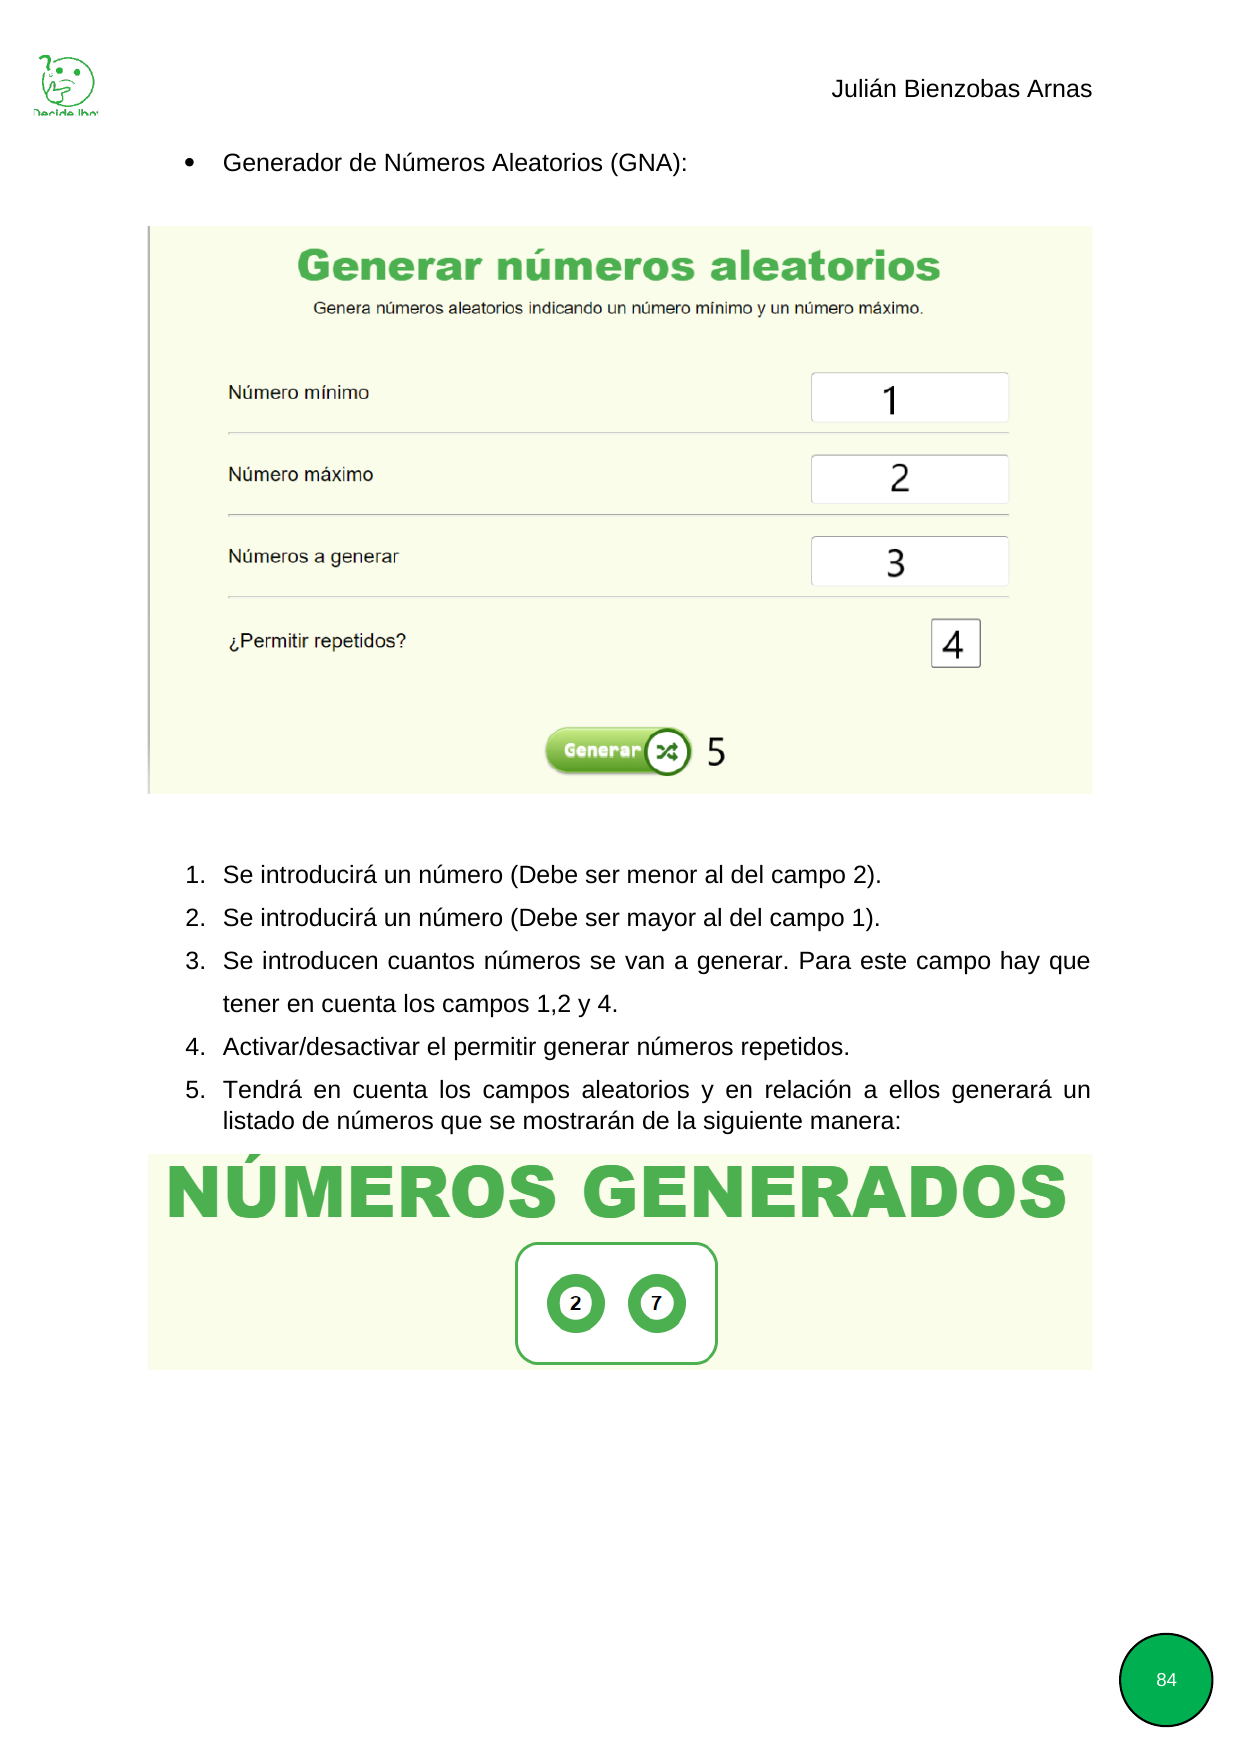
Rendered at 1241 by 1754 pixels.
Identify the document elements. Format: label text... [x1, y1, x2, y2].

list Se introducirá un número (Debe ser mayor al del campo 1). [185, 903, 1092, 932]
picture [147, 226, 1093, 794]
list Tendrá en cuenta los campos aleatorios y en relación a ellos generará un listado de números que se mostrarán de la siguiente manera: [185, 1075, 1092, 1135]
picture [32, 55, 99, 114]
picture [147, 1154, 1093, 1370]
list Generador de Números Aleatorios (GNA): [185, 148, 1092, 177]
list Se introducen cuantos números se van a generar. Para este campo hay que tener en cuenta los campos 1,2 y 4. [185, 946, 1092, 1018]
list Se introducirá un número (Debe ser menor al del campo 2). [185, 860, 1092, 888]
list Activar/desactivar el permitir generar números repetidos. [185, 1032, 1092, 1061]
